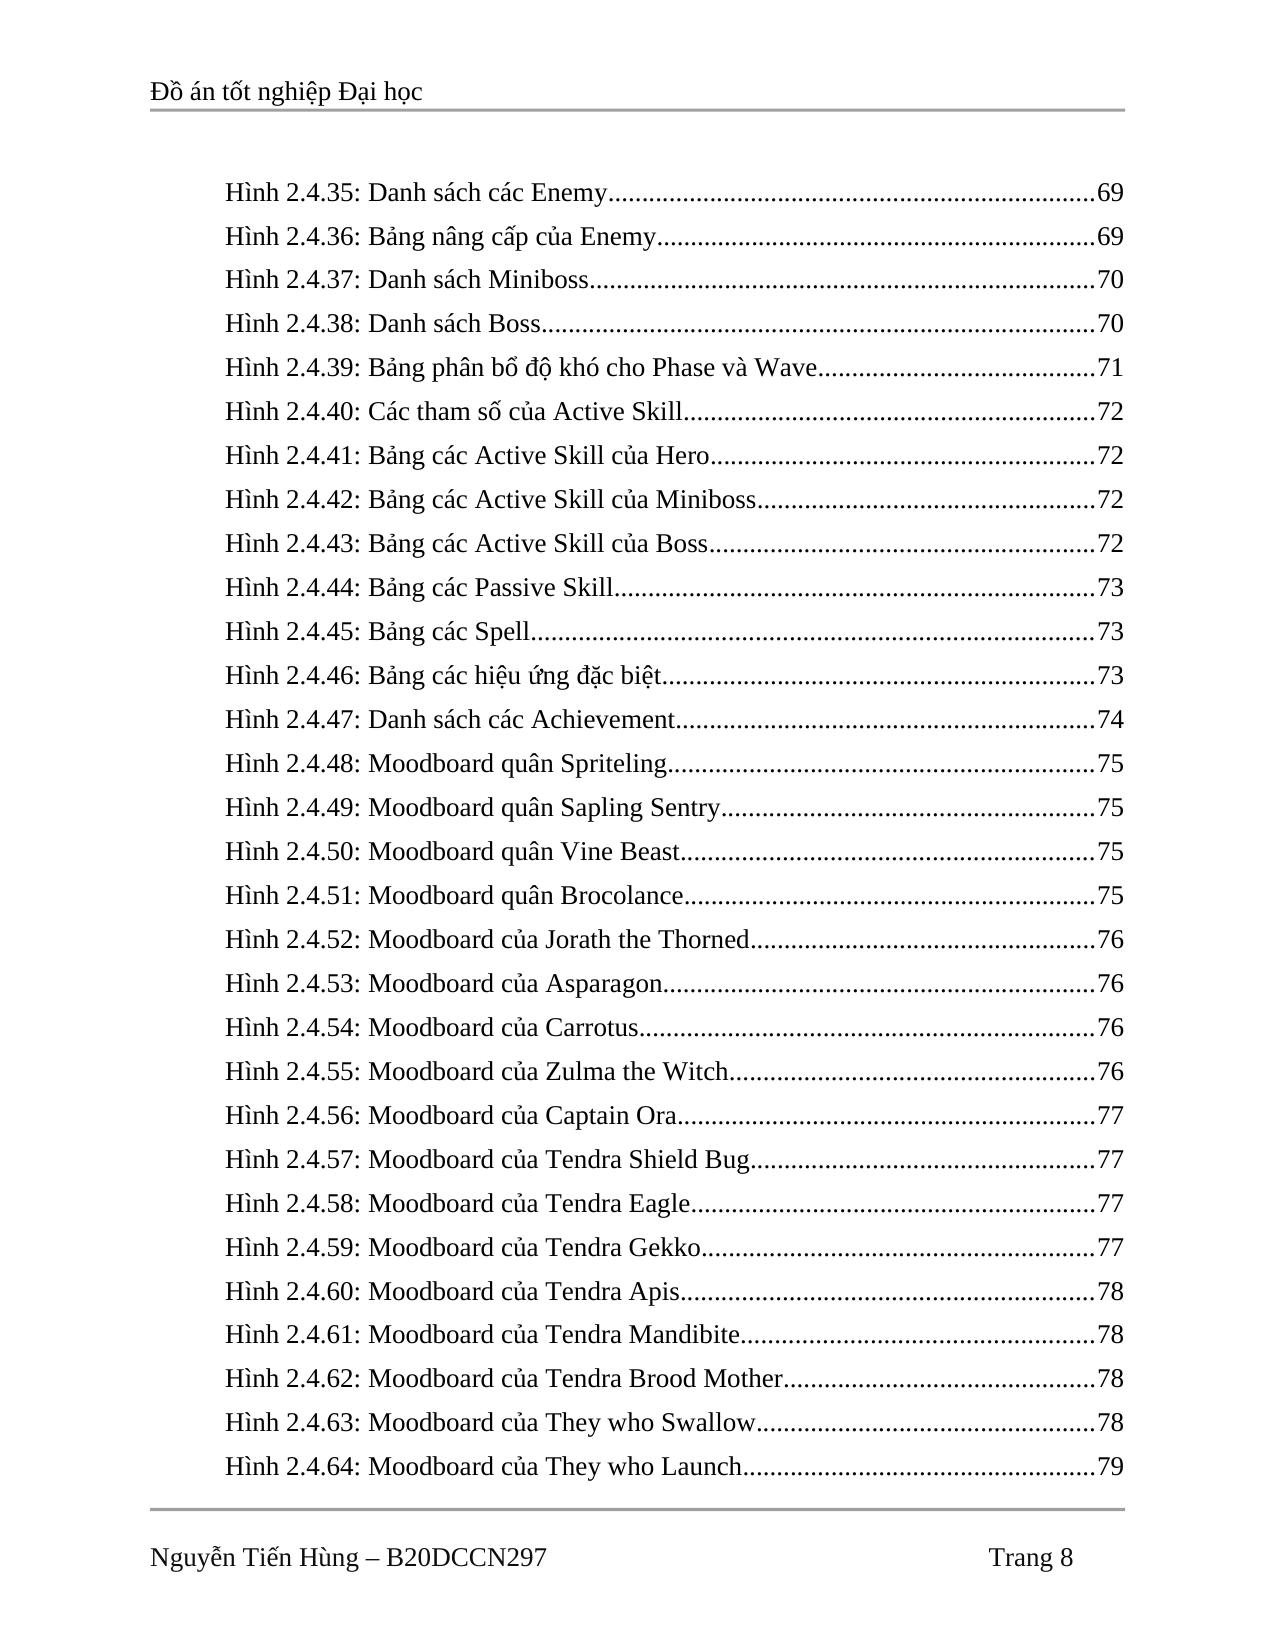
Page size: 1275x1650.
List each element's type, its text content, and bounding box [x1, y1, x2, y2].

text Hình 2.4.51: Moodboard quân Brocolance 75 [150, 879, 1125, 910]
text Hình 2.4.54: Moodboard của Carrotus 76 [150, 1011, 1125, 1042]
text Hình 2.4.57: Moodboard của Tendra Shield Bug 77 [150, 1143, 1125, 1174]
text Hình 2.4.61: Moodboard của Tendra Mandibite 78 [150, 1318, 1125, 1350]
text Hình 2.4.53: Moodboard của Asparagon 76 [150, 967, 1125, 998]
text Hình 2.4.47: Danh sách các Achievement 74 [150, 703, 1125, 734]
text Hình 2.4.43: Bảng các Active Skill của Boss 72 [150, 527, 1125, 558]
text Hình 2.4.46: Bảng các hiệu ứng đặc biệt 73 [150, 659, 1125, 690]
text Hình 2.4.50: Moodboard quân Vine Beast 75 [150, 835, 1125, 866]
text Hình 2.4.58: Moodboard của Tendra Eagle 77 [150, 1187, 1125, 1218]
text Hình 2.4.64: Moodboard của They who Launch 79 [150, 1450, 1125, 1482]
text Hình 2.4.49: Moodboard quân Sapling Sentry 75 [150, 791, 1125, 822]
text Hình 2.4.59: Moodboard của Tendra Gekko 77 [150, 1231, 1125, 1262]
text Hình 2.4.63: Moodboard của They who Swallow 78 [150, 1406, 1125, 1438]
text Hình 2.4.42: Bảng các Active Skill của Miniboss 72 [150, 483, 1125, 514]
text Hình 2.4.38: Danh sách Boss 70 [150, 307, 1125, 339]
text Hình 2.4.36: Bảng nâng cấp của Enemy 69 [150, 219, 1125, 251]
text Hình 2.4.37: Danh sách Miniboss 70 [150, 263, 1125, 295]
text Hình 2.4.39: Bảng phân bổ độ khó cho Phase và Wave 71 [150, 351, 1125, 383]
text Hình 2.4.48: Moodboard quân Spriteling 75 [150, 747, 1125, 778]
text Hình 2.4.60: Moodboard của Tendra Apis 78 [150, 1274, 1125, 1306]
text Hình 2.4.41: Bảng các Active Skill của Hero 72 [150, 439, 1125, 471]
text Hình 2.4.35: Danh sách các Enemy 69 [150, 176, 1125, 207]
text Hình 2.4.62: Moodboard của Tendra Brood Mother 78 [150, 1362, 1125, 1394]
text Hình 2.4.56: Moodboard của Captain Ora 77 [150, 1099, 1125, 1130]
text Hình 2.4.55: Moodboard của Zulma the Witch 76 [150, 1055, 1125, 1086]
text Hình 2.4.52: Moodboard của Jorath the Thorned 76 [150, 923, 1125, 954]
text Hình 2.4.45: Bảng các Spell 73 [150, 615, 1125, 646]
text Hình 2.4.44: Bảng các Passive Skill 73 [150, 571, 1125, 602]
text Hình 2.4.40: Các tham số của Active Skill 72 [150, 395, 1125, 427]
